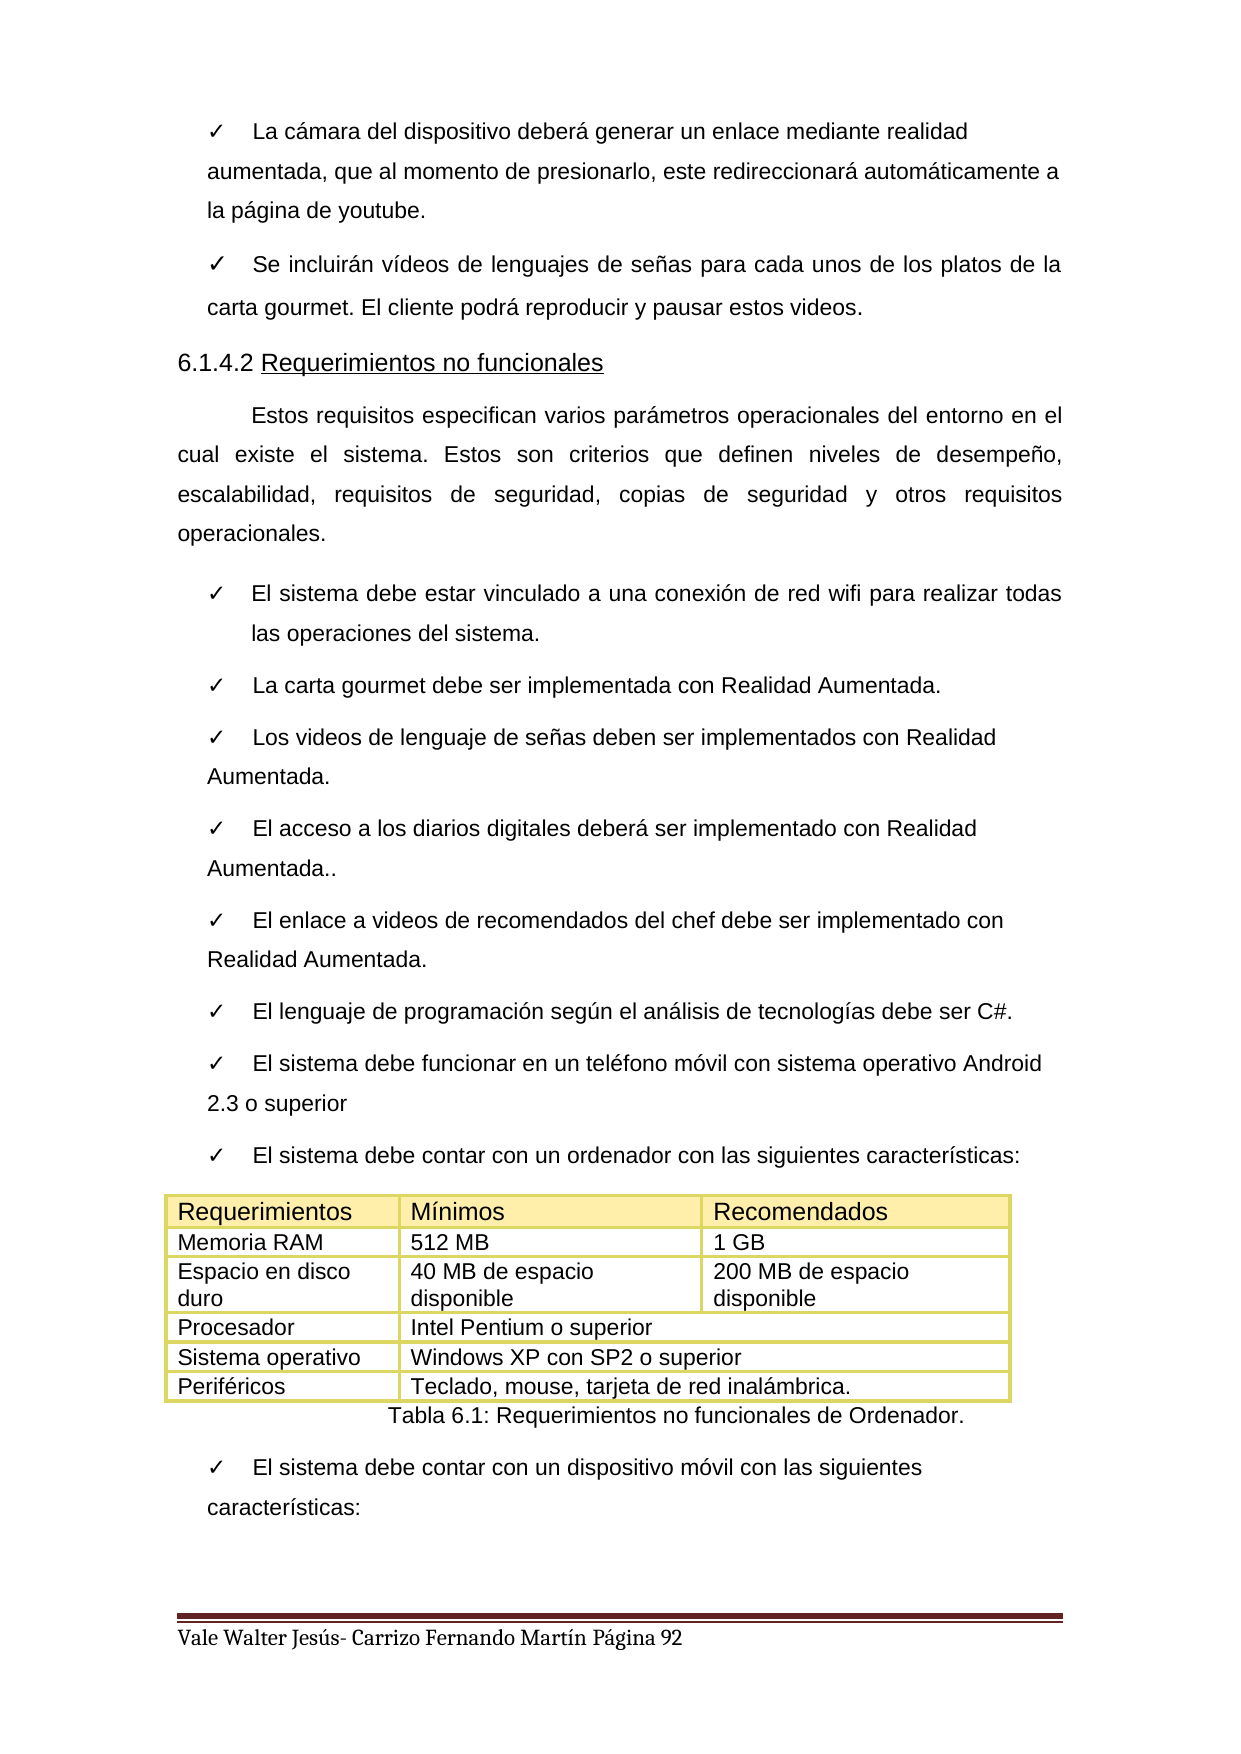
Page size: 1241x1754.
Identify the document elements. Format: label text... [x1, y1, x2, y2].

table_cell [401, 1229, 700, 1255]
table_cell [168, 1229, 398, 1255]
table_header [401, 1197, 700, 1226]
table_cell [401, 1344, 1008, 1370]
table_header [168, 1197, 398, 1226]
list El sistema debe estar vinculado a una conexión de red wifi para realizar todas las operaciones del sistema. [207, 580, 1063, 646]
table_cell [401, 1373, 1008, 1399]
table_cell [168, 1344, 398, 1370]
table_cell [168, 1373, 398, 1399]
list El lenguaje de programación según el análisis de tecnologías debe ser C#. [207, 998, 1063, 1024]
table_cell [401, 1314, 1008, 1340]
text Estos requisitos especifican varios parámetros operacionales del entorno en el cual existe el sistema. Estos son criterios que definen niveles de desempeño, escalabilidad, requisitos de seguridad, copias de seguridad y otros requisitos operacionales. [177, 402, 1063, 546]
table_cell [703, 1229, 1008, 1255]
list La carta gourmet debe ser implementada con Realidad Aumentada. [207, 672, 1063, 698]
list El sistema debe contar con un dispositivo móvil con las siguientes características: [207, 1454, 1063, 1520]
list Se incluirán vídeos de lenguajes de señas para cada unos de los platos de la carta gourmet. El cliente podrá reproducir y pausar estos videos. [207, 249, 1063, 321]
list El sistema debe funcionar en un teléfono móvil con sistema operativo Android 2.3 o superior [207, 1050, 1063, 1116]
list El acceso a los diarios digitales deberá ser implementado con Realidad Aumentada.. [207, 815, 1063, 881]
list La cámara del dispositivo deberá generar un enlace mediante realidad aumentada, que al momento de presionarlo, este redireccionará automáticamente a la página de youtube. [207, 118, 1063, 223]
list Los videos de lenguaje de señas deben ser implementados con Realidad Aumentada. [207, 724, 1063, 790]
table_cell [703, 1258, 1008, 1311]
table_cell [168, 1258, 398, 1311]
text 6.1.4.2 Requerimientos no funcionales [177, 348, 1063, 377]
list El enlace a videos de recomendados del chef debe ser implementado con Realidad Aumentada. [207, 907, 1063, 973]
text Tabla 6.1: Requerimientos no funcionales de Ordenador. [289, 1402, 1063, 1429]
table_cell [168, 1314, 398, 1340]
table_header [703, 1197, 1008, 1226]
list El sistema debe contar con un ordenador con las siguientes características: [207, 1142, 1063, 1168]
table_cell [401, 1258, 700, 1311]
